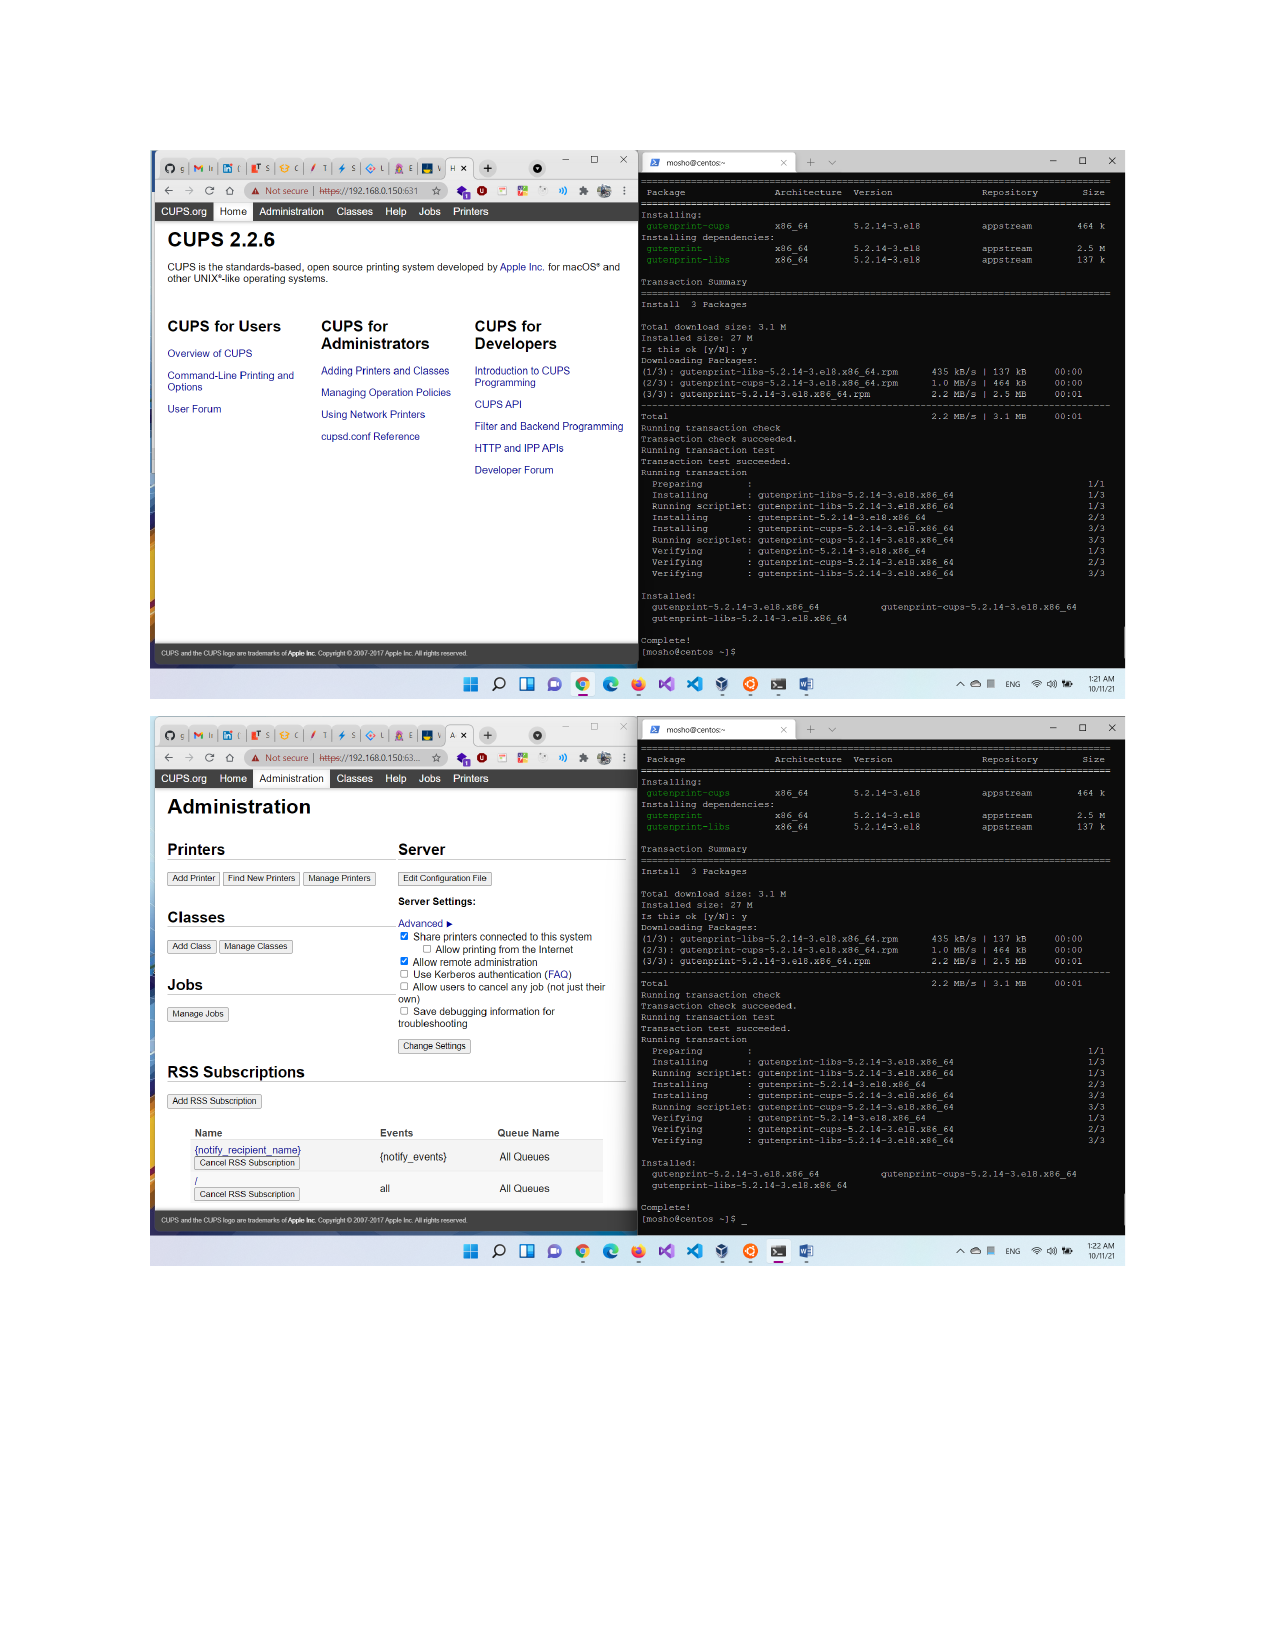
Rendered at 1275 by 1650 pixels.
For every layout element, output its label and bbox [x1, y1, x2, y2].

picture [150, 150, 1125, 699]
picture [150, 716, 1125, 1266]
